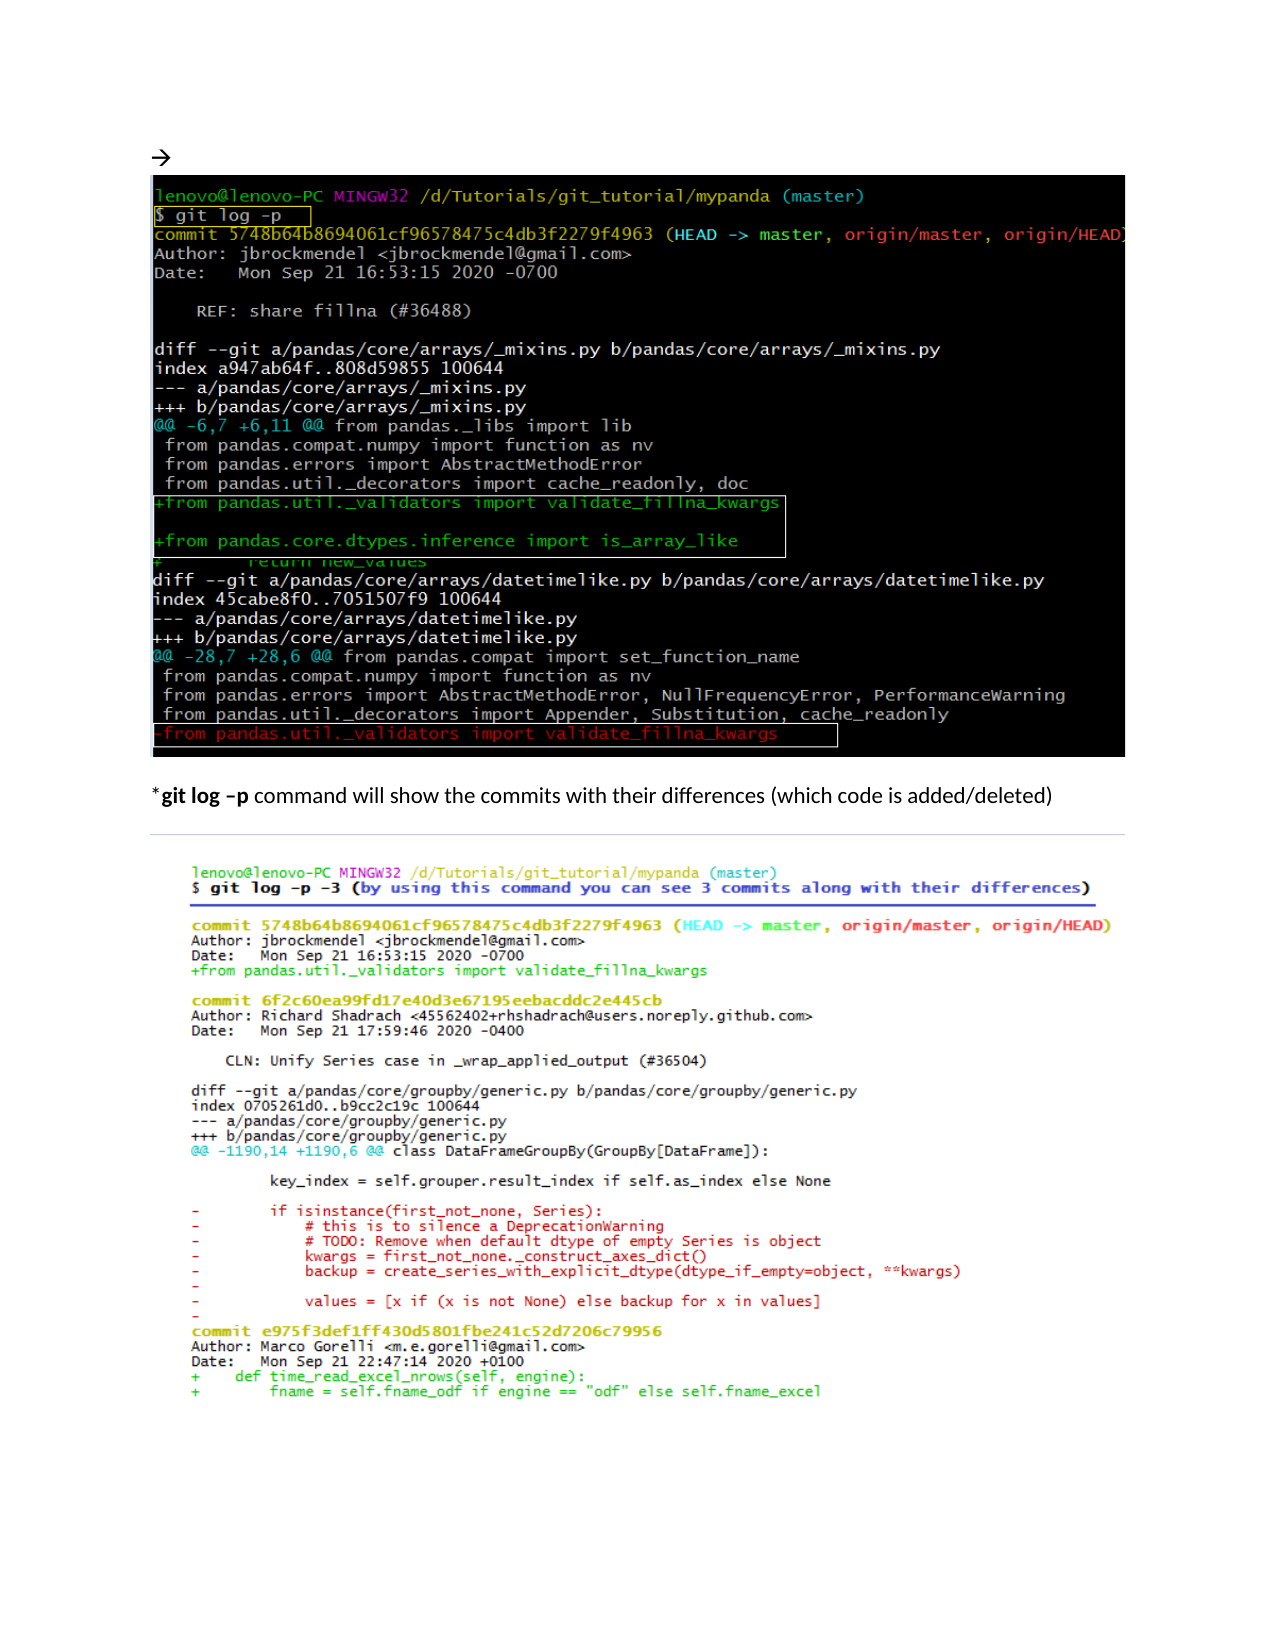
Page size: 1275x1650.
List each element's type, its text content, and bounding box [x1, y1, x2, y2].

text *git log –p command will show the commits with their differences (which code is added/deleted) [150, 781, 1125, 809]
picture [150, 175, 1125, 757]
picture [150, 834, 1125, 1439]
